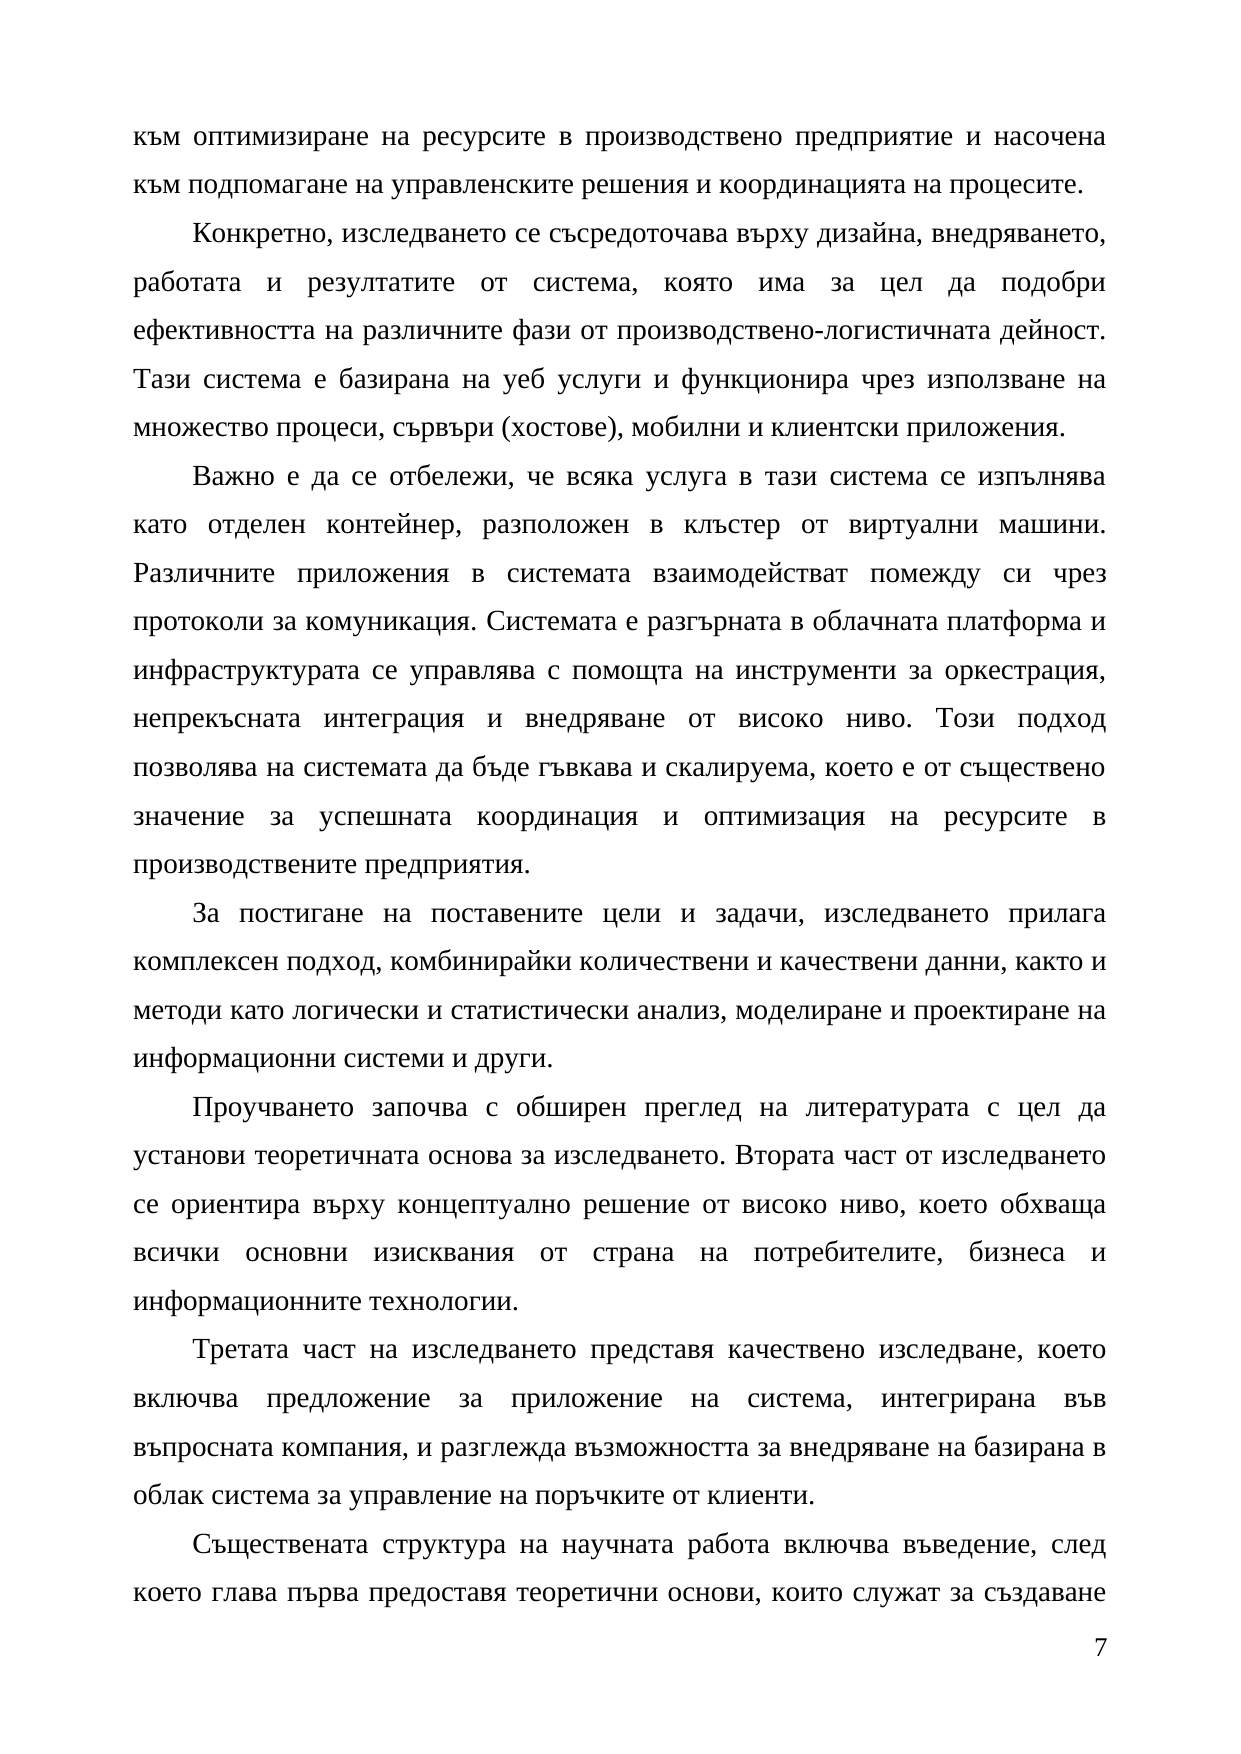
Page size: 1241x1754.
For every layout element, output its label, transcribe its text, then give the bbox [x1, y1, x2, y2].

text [133, 1526, 1107, 1608]
text Важно е да се отбележи, че всяка услуга в тази система се изпълнява като отделен контейнер, разположен в клъстер от виртуални машини. Различните приложения в системата взаимодействат помежду си чрез протоколи за комуникация. Системата е разгърната в облачната платформа и инфраструктурата се управлява с помощта на инструменти за оркестрация, непрекъсната интеграция и внедряване от високо ниво. Този подход позволява на системата да бъде гъвкава и скалируема, което е от съществено значение за успешната координация и оптимизация на ресурсите в производствените предприятия. [133, 458, 1107, 880]
text Конкретно, изследването се съсредоточава върху дизайна, внедряването, работата и резултатите от система, която има за цел да подобри ефективността на различните фази от производствено-логистичната дейност. Тази система е базирана на уеб услуги и функционира чрез използване на множество процеси, сървъри (хостове), мобилни и клиентски приложения. [133, 215, 1107, 443]
text Проучването започва с обширен преглед на литературата с цел да установи теоретичната основа за изследването. Втората част от изследването се ориентира върху концептуално решение от високо ниво, което обхваща всички основни изисквания от страна на потребителите, бизнеса и информационните технологии. [133, 1089, 1107, 1317]
text За постигане на поставените цели и задачи, изследването прилага комплексен подход, комбинирайки количествени и качествени данни, както и методи като логически и статистически анализ, моделиране и проектиране на информационни системи и други. [133, 895, 1107, 1074]
text Третата част на изследването представя качествено изследване, което включва предложение за приложение на система, интегрирана във въпросната компания, и разглежда възможността за внедряване на базирана в облак система за управление на поръчките от клиенти. [133, 1332, 1107, 1511]
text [133, 118, 1107, 200]
